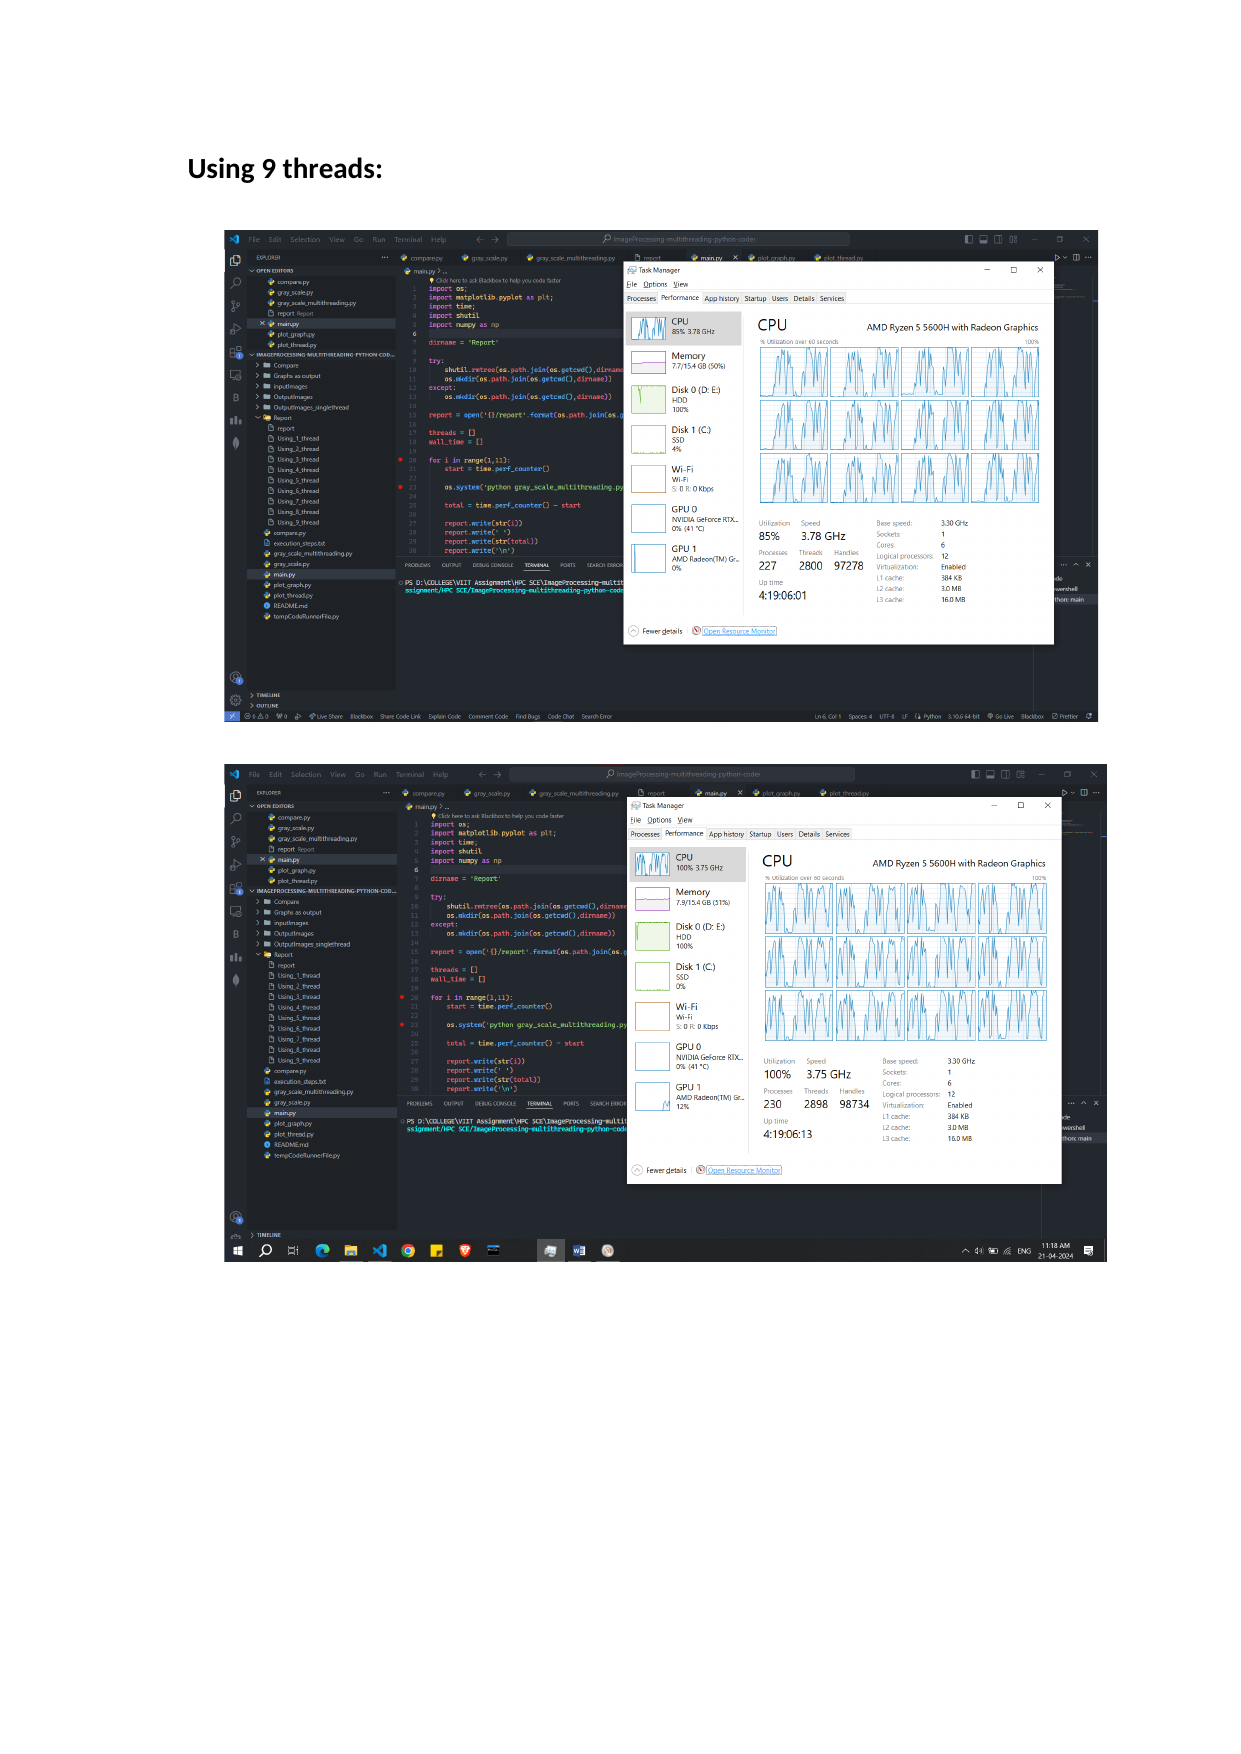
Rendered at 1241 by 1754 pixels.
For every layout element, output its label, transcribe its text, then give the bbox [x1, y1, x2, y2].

text Using 9 threads: [187, 150, 1090, 186]
picture [224, 230, 1099, 722]
picture [224, 764, 1107, 1262]
